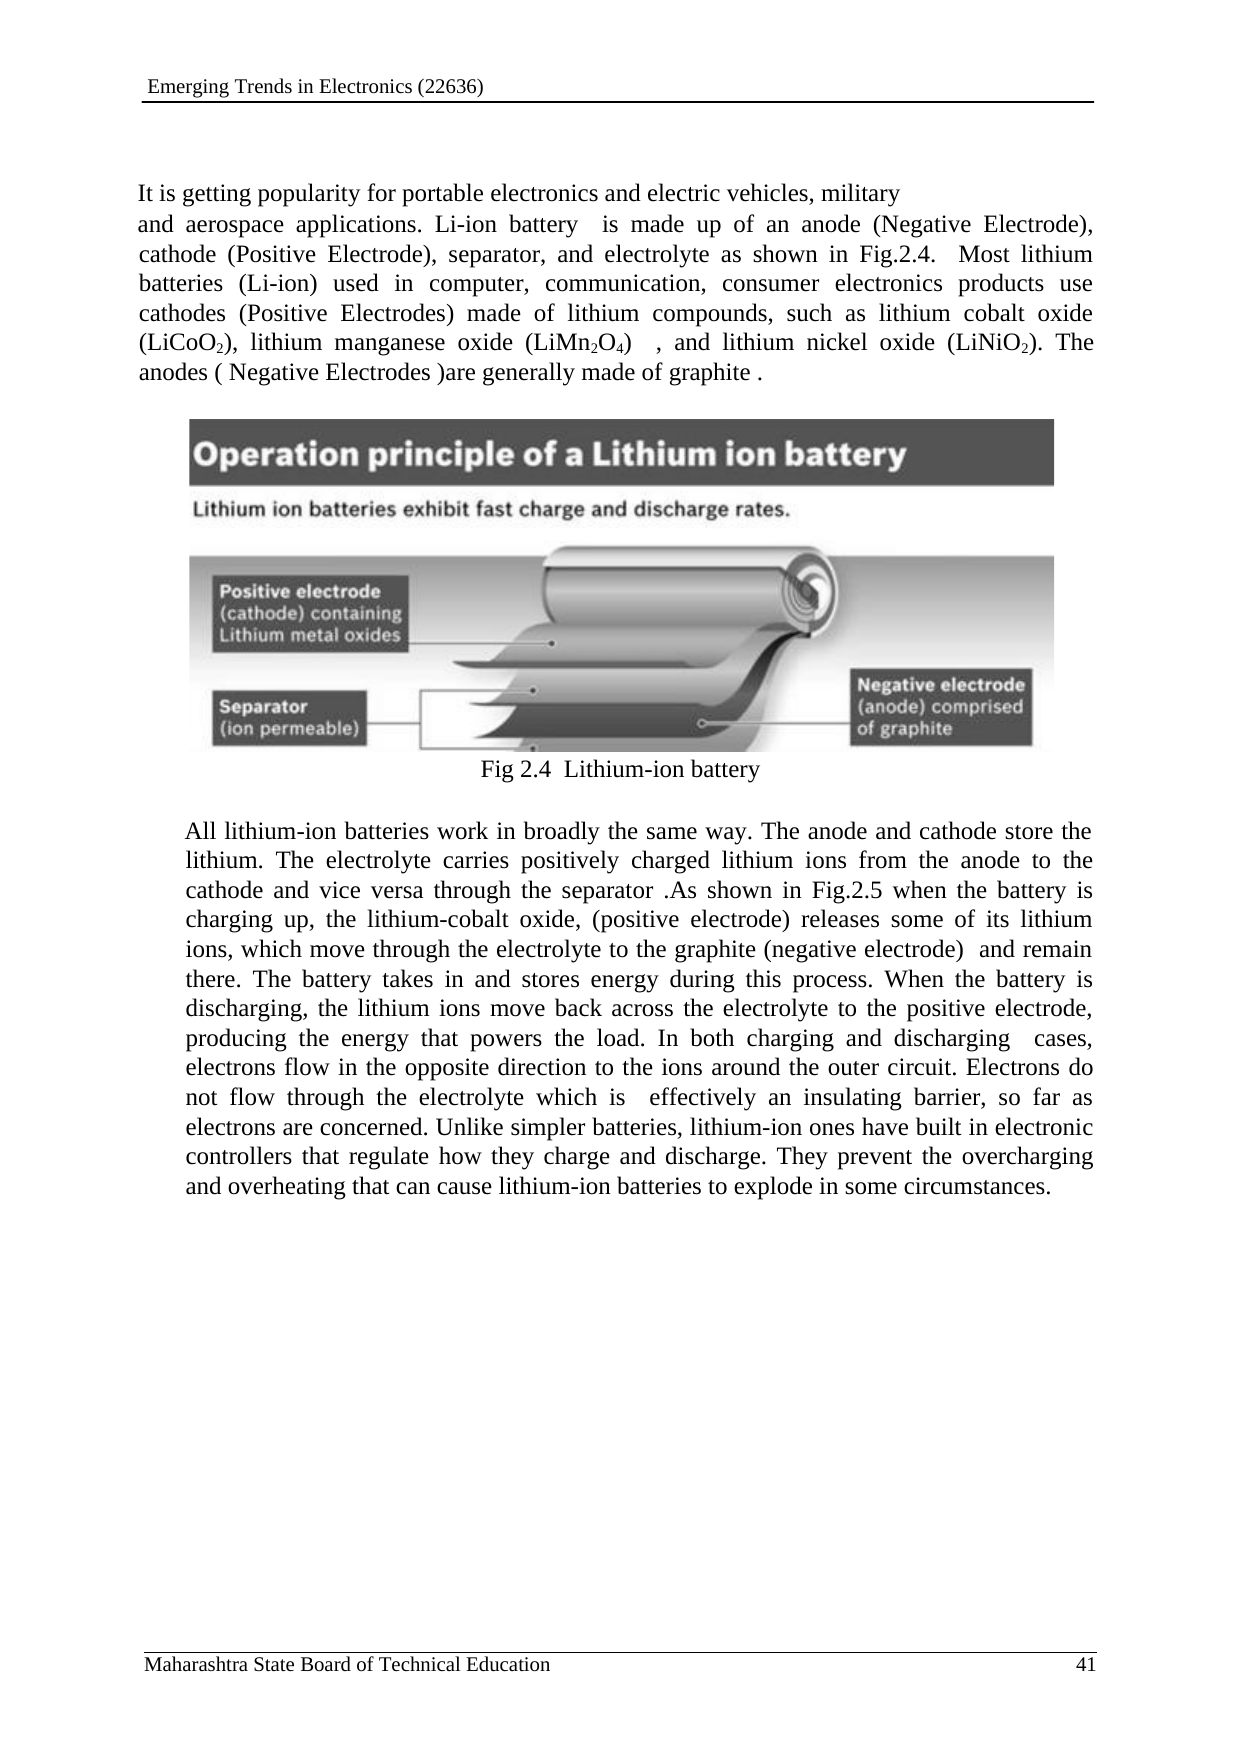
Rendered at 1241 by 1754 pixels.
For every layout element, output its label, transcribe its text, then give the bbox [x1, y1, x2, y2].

text and aerospace applications. Li-ion battery is made up of an anode (Negative Electrode), cathode (Positive Electrode), separator, and electrolyte as shown in Fig.2.4. Most lithium batteries (Li-ion) used in computer, communication, consumer electronics products use cathodes (Positive Electrodes) made of lithium compounds, such as lithium cobalt oxide (LiCoO2), lithium manganese oxide (LiMn2O4) , and lithium nickel oxide (LiNiO2). The anodes ( Negative Electrodes )are generally made of graphite . [137, 209, 1094, 386]
text It is getting popularity for portable electronics and electric vehicles, military [137, 178, 1094, 207]
subtitle Fig 2.4 Lithium-ion battery [133, 754, 1107, 782]
picture [189, 419, 1055, 752]
text All lithium-ion batteries work in broadly the same way. The anode and cathode store the lithium. The electrolyte carries positively charged lithium ions from the anode to the cathode and vice versa through the separator .As shown in Fig.2.5 when the battery is charging up, the lithium-cobalt oxide, (positive electrode) releases some of its lithium ions, which move through the electrolyte to the graphite (negative electrode) and remain there. The battery takes in and stores energy during this process. When the battery is discharging, the lithium ions move back across the electrolyte to the positive electrode, producing the energy that powers the load. In both charging and discharging cases, electrons flow in the opposite direction to the ions around the outer circuit. Electrons do not flow through the electrolyte which is effectively an insulating barrier, so far as electrons are concerned. Unlike simpler batteries, lithium-ion ones have built in electronic controllers that regulate how they charge and discharge. They prevent the overcharging and overheating that can cause lithium-ion batteries to explode in some circumstances. [184, 816, 1094, 1199]
